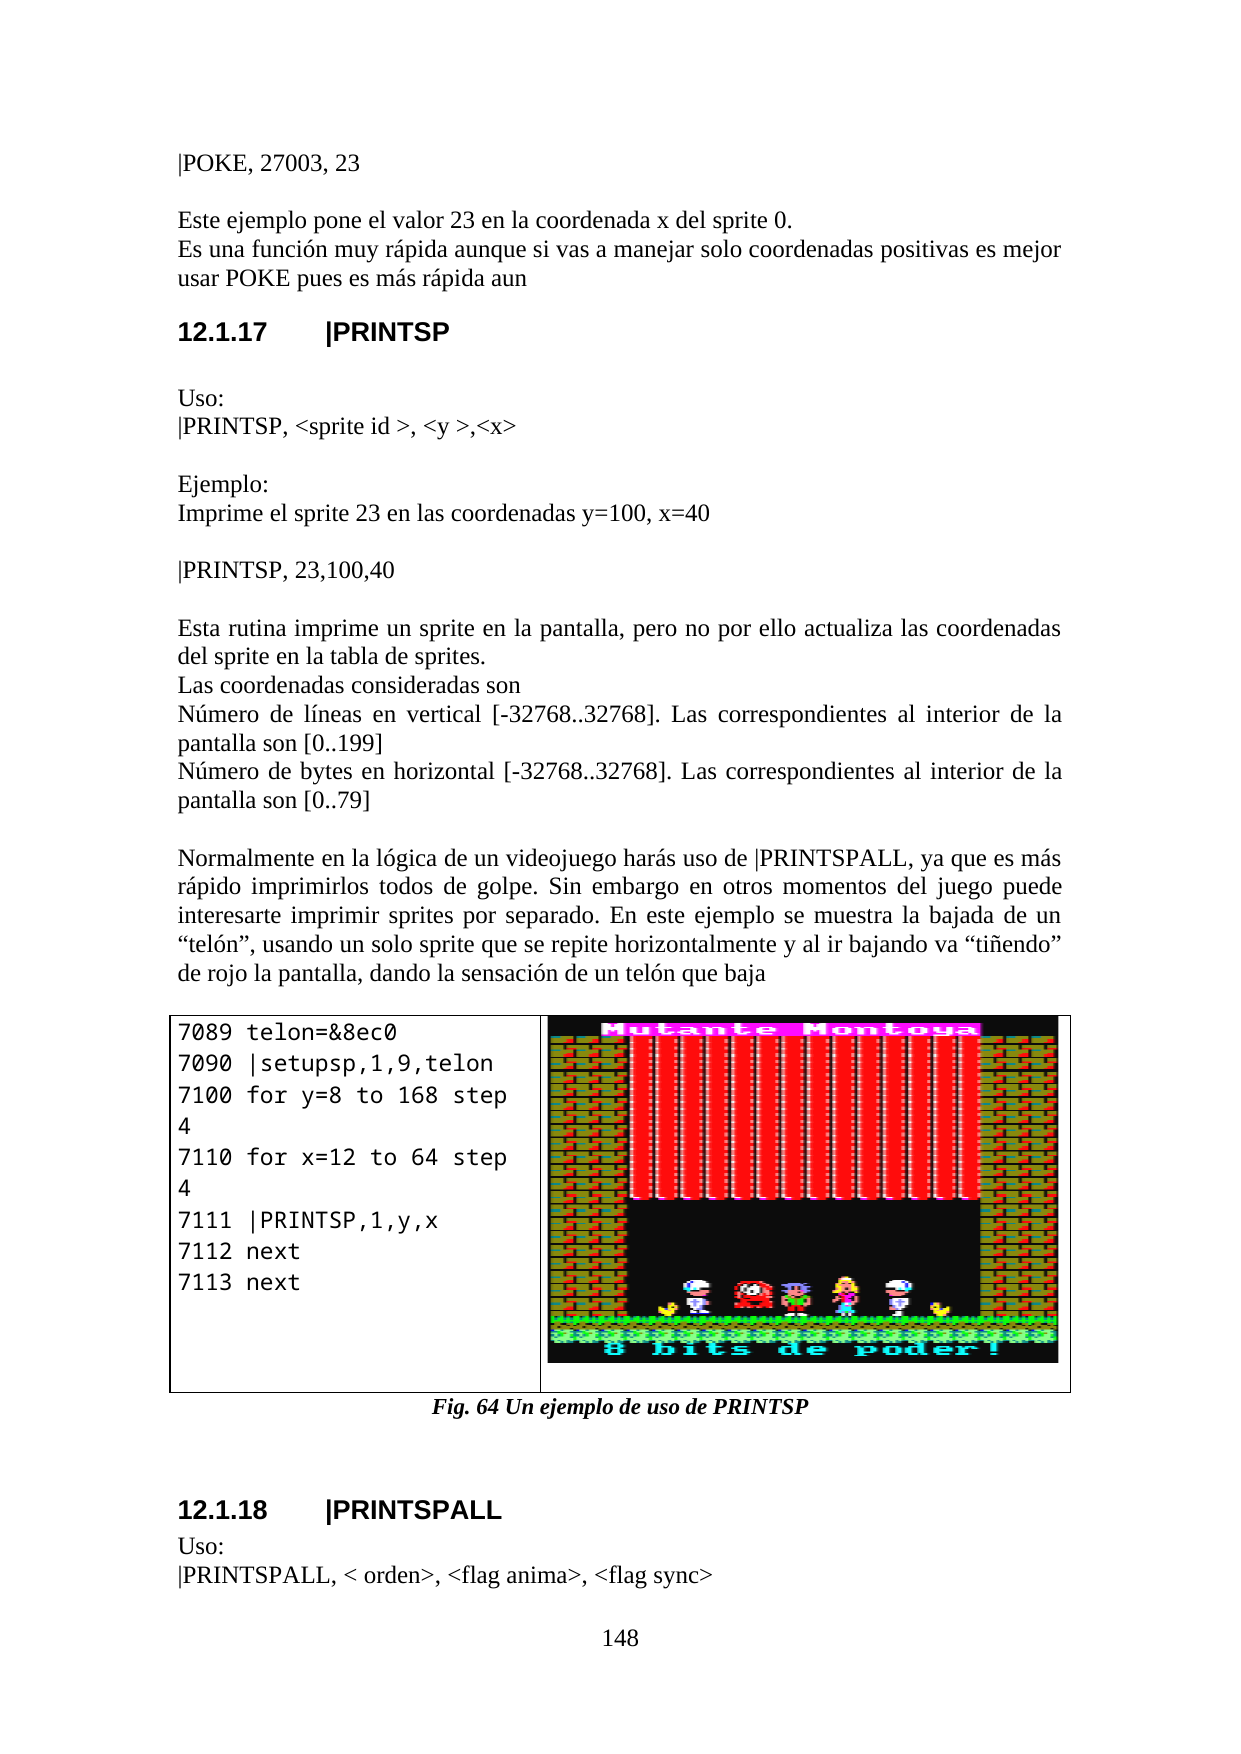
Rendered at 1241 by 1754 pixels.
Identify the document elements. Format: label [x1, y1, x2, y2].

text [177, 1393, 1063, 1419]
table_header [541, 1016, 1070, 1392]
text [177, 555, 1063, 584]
picture [547, 1016, 1059, 1363]
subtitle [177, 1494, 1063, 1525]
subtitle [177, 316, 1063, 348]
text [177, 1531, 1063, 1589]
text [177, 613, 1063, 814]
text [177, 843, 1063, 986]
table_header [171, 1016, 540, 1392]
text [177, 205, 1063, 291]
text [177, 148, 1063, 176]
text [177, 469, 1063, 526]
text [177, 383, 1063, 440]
